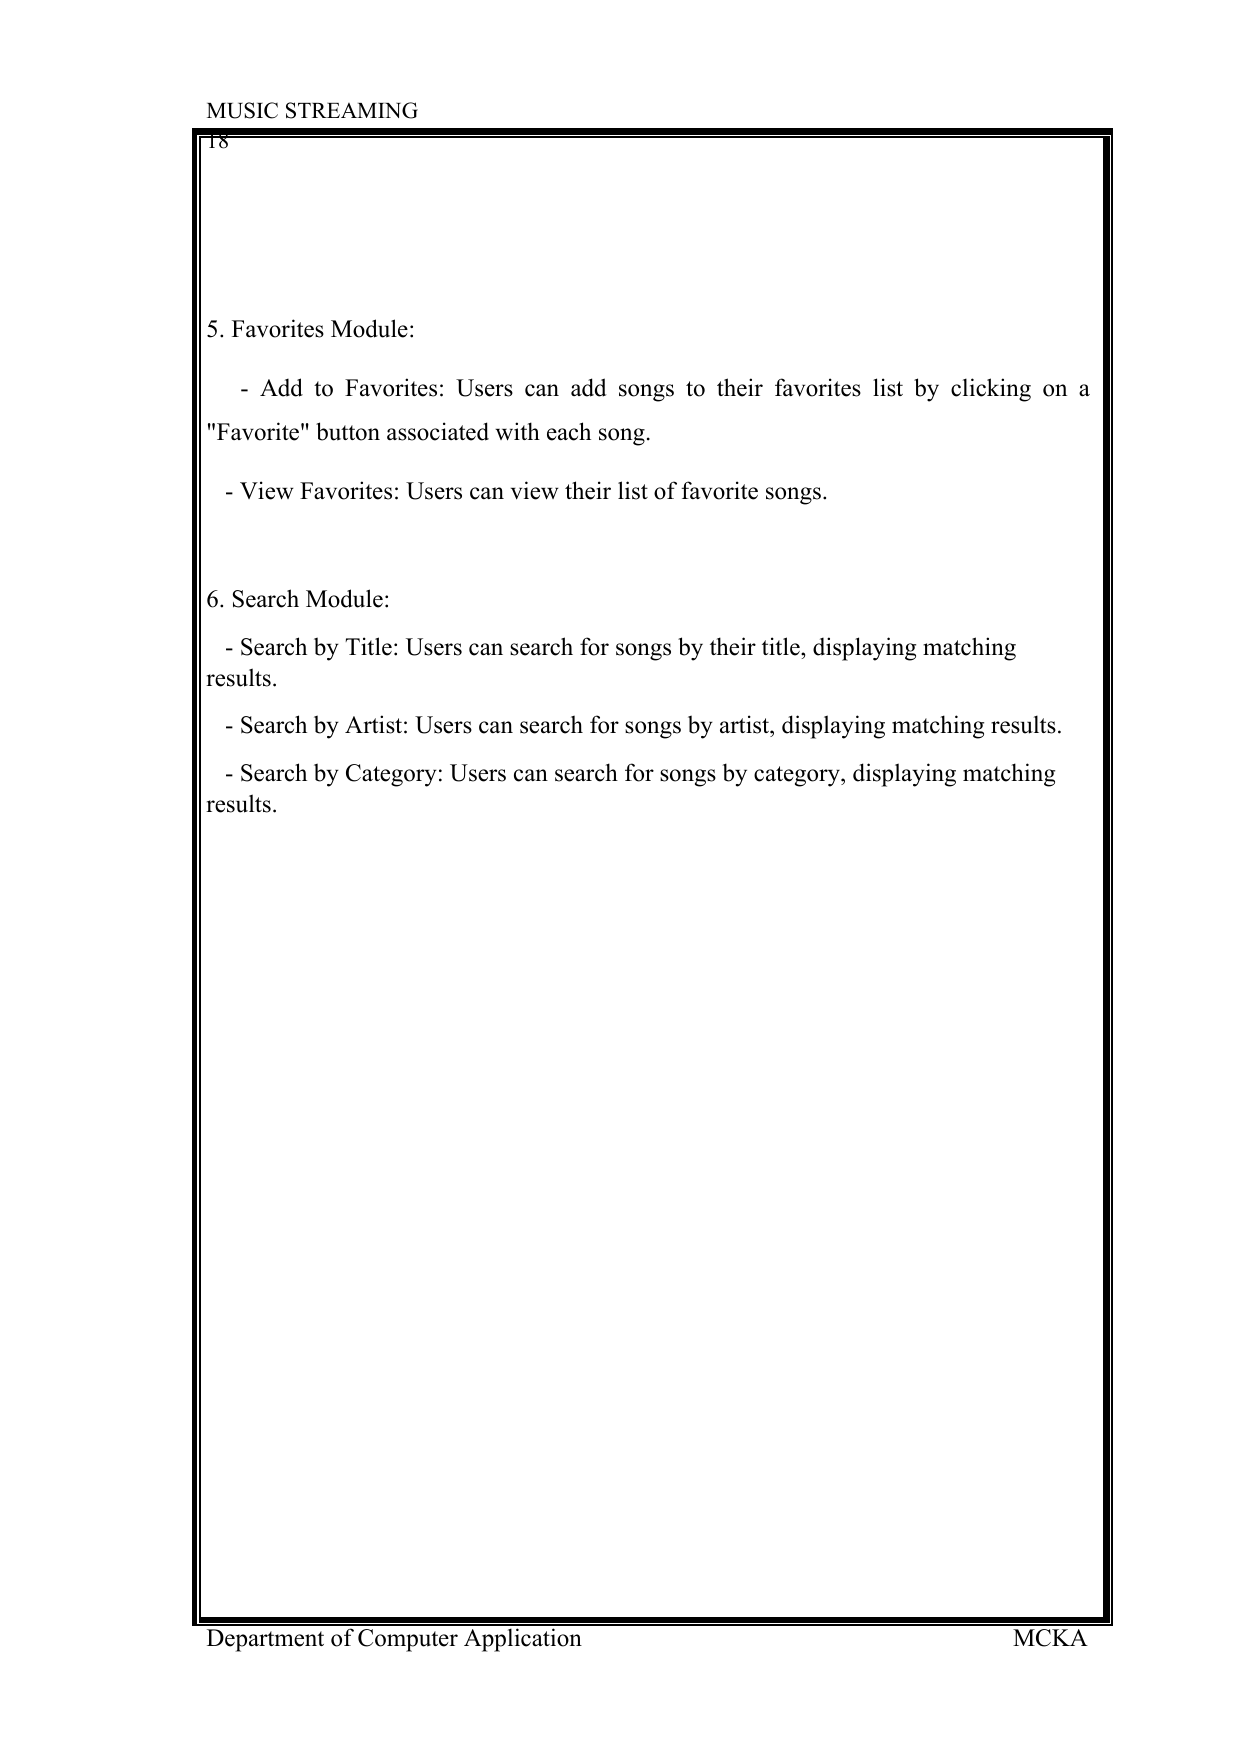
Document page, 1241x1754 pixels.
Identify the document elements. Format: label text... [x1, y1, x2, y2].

text - Search by Title: Users can search for songs by their title, displaying matching results. [206, 632, 1092, 691]
text - Search by Artist: Users can search for songs by artist, displaying matching results. [206, 710, 1092, 739]
text 5. Favorites Module: [206, 314, 1092, 342]
text - Search by Category: Users can search for songs by category, displaying matching results. [206, 758, 1092, 818]
text 6. Search Module: [206, 584, 1092, 613]
text - Add to Favorites: Users can add songs to their favorites list by clicking on a "Favorite" button associated with each song. [206, 373, 1092, 445]
text - View Favorites: Users can view their list of favorite songs. [206, 476, 1092, 505]
